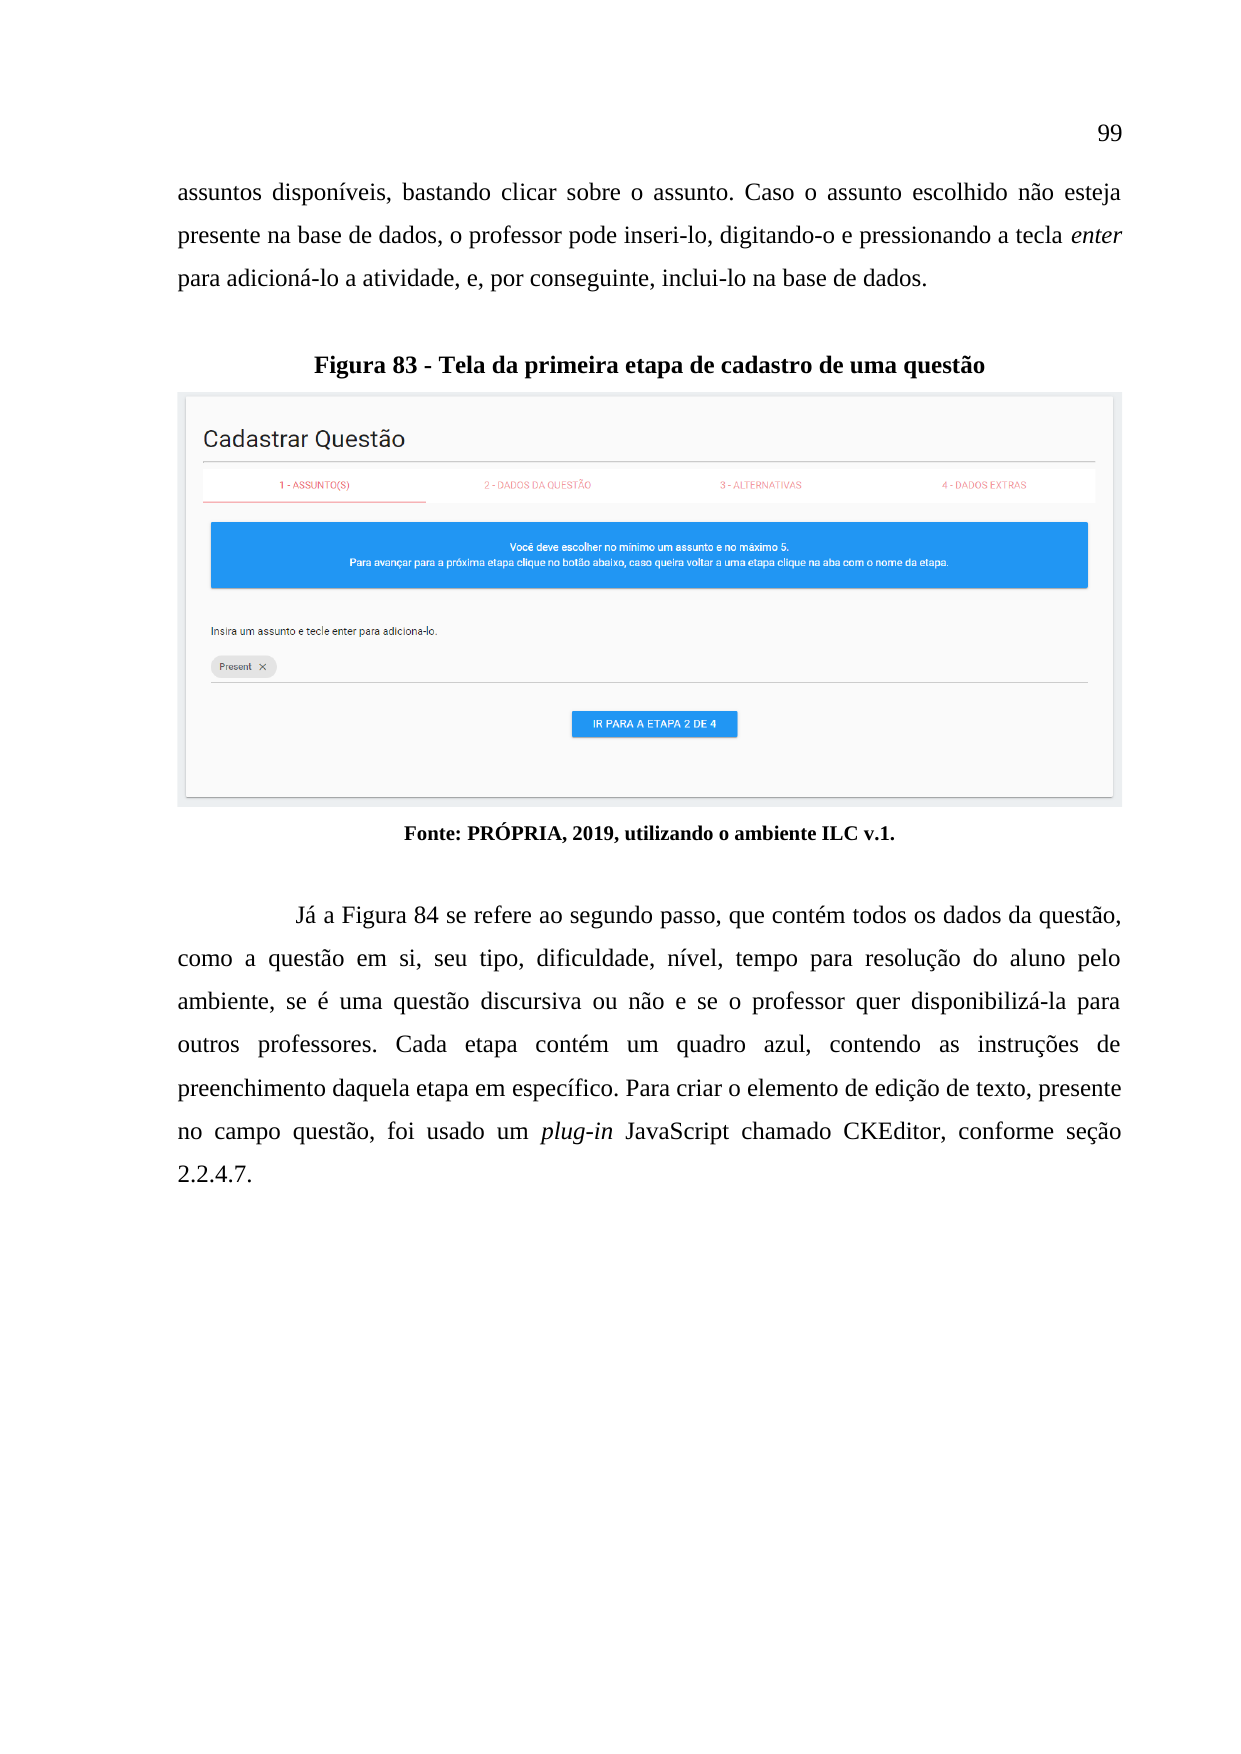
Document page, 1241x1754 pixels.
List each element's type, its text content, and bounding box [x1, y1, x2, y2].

picture [177, 392, 1123, 807]
text Fonte: PRÓPRIA, 2019, utilizando o ambiente ILC v.1. [177, 821, 1122, 845]
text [177, 177, 1122, 292]
text Figura 83 - Tela da primeira etapa de cadastro de uma questão [177, 350, 1122, 378]
text Já a Figura 84 se refere ao segundo passo, que contém todos os dados da questão, como a questão em si, seu tipo, dificuldade, nível, tempo para resolução do aluno pelo ambiente, se é uma questão discursiva ou não e se o professor quer disponibilizá-la para outros professores. Cada etapa contém um quadro azul, contendo as instruções de preenchimento daquela etapa em específico. Para criar o elemento de edição de texto, presente no campo questão, foi usado um plug-in JavaScript chamado CKEditor, conforme seção 2.2.4.7. [177, 900, 1122, 1188]
